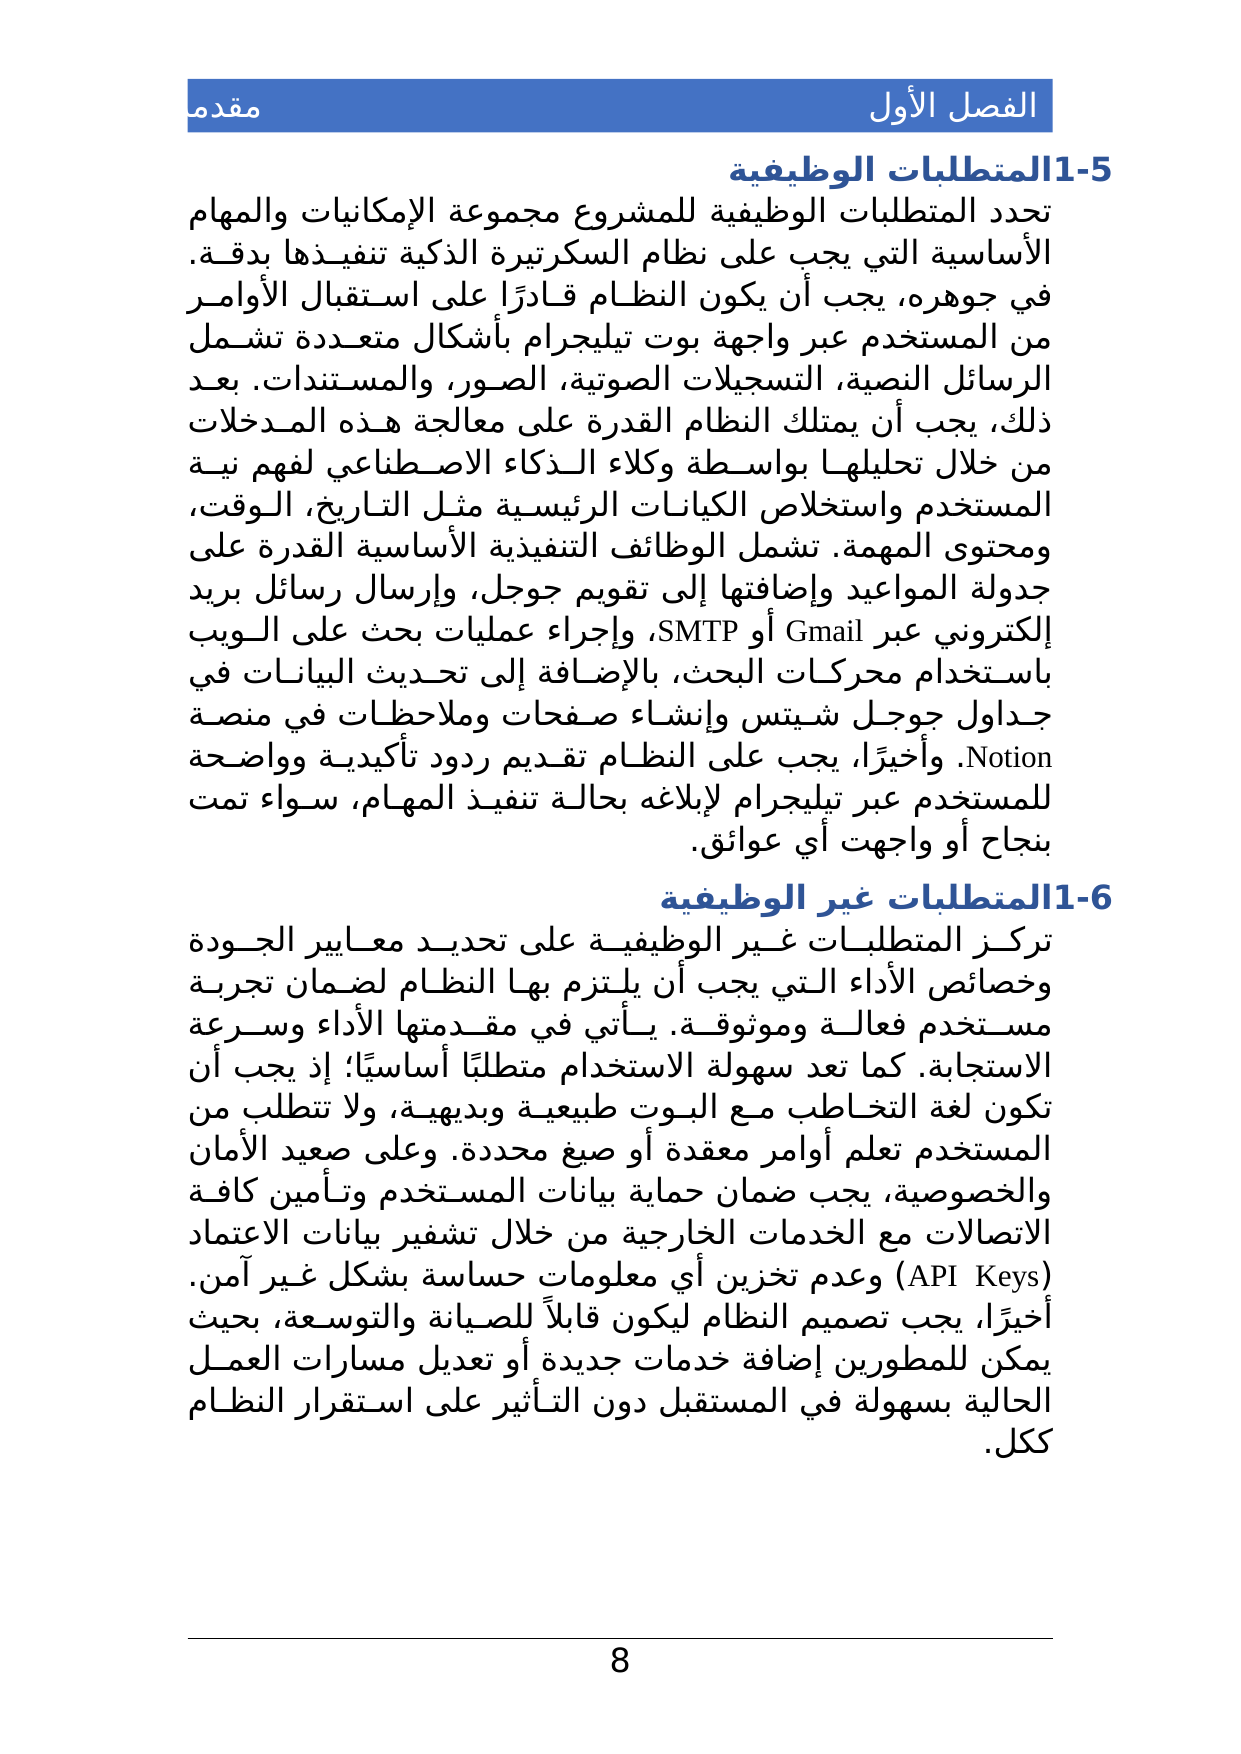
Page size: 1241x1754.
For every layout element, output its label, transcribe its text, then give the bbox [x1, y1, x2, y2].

text تحدد المتطلبات الوظيفية للمشروع مجموعة الإمكانيات والمهام الأساسية التي يجب على نظام السكرتيرة الذكية تنفيذها بدقة. في جوهره، يجب أن يكون النظام قادرًا على استقبال الأوامر من المستخدم عبر واجهة بوت تيليجرام بأشكال متعددة تشمل الرسائل النصية، التسجيلات الصوتية، الصور، والمستندات. بعد ذلك، يجب أن يمتلك النظام القدرة على معالجة هذه المدخلات من خلال تحليلها بواسطة وكلاء الذكاء الاصطناعي لفهم نية المستخدم واستخلاص الكيانات الرئيسية مثل التاريخ، الوقت، ومحتوى المهمة. تشمل الوظائف التنفيذية الأساسية القدرة على جدولة المواعيد وإضافتها إلى تقويم جوجل، وإرسال رسائل بريد إلكتروني عبر Gmail أو SMTP، وإجراء عمليات بحث على الويب باستخدام محركات البحث، بالإضافة إلى تحديث البيانات في جداول جوجل شيتس وإنشاء صفحات وملاحظات في منصة Notion. وأخيرًا، يجب على النظام تقديم ردود تأكيدية وواضحة للمستخدم عبر تيليجرام لإبلاغه بحالة تنفيذ المهام، سواء تمت بنجاح أو واجهت أي عوائق. [187, 192, 1053, 859]
subtitle المتطلبات الوظيفية [187, 150, 1053, 189]
text تركز المتطلبات غير الوظيفية على تحديد معايير الجودة وخصائص الأداء التي يجب أن يلتزم بها النظام لضمان تجربة مستخدم فعالة وموثوقة. يأتي في مقدمتها الأداء وسرعة الاستجابة. كما تعد سهولة الاستخدام متطلبًا أساسيًا؛ إذ يجب أن تكون لغة التخاطب مع البوت طبيعية وبديهية، ولا تتطلب من المستخدم تعلم أوامر معقدة أو صيغ محددة. وعلى صعيد الأمان والخصوصية، يجب ضمان حماية بيانات المستخدم وتأمين كافة الاتصالات مع الخدمات الخارجية من خلال تشفير بيانات الاعتماد (API Keys) وعدم تخزين أي معلومات حساسة بشكل غير آمن. أخيرًا، يجب تصميم النظام ليكون قابلاً للصيانة والتوسعة، بحيث يمكن للمطورين إضافة خدمات جديدة أو تعديل مسارات العمل الحالية بسهولة في المستقبل دون التأثير على استقرار النظام ككل. [187, 920, 1053, 1462]
subtitle المتطلبات غير الوظيفية [187, 878, 1053, 917]
